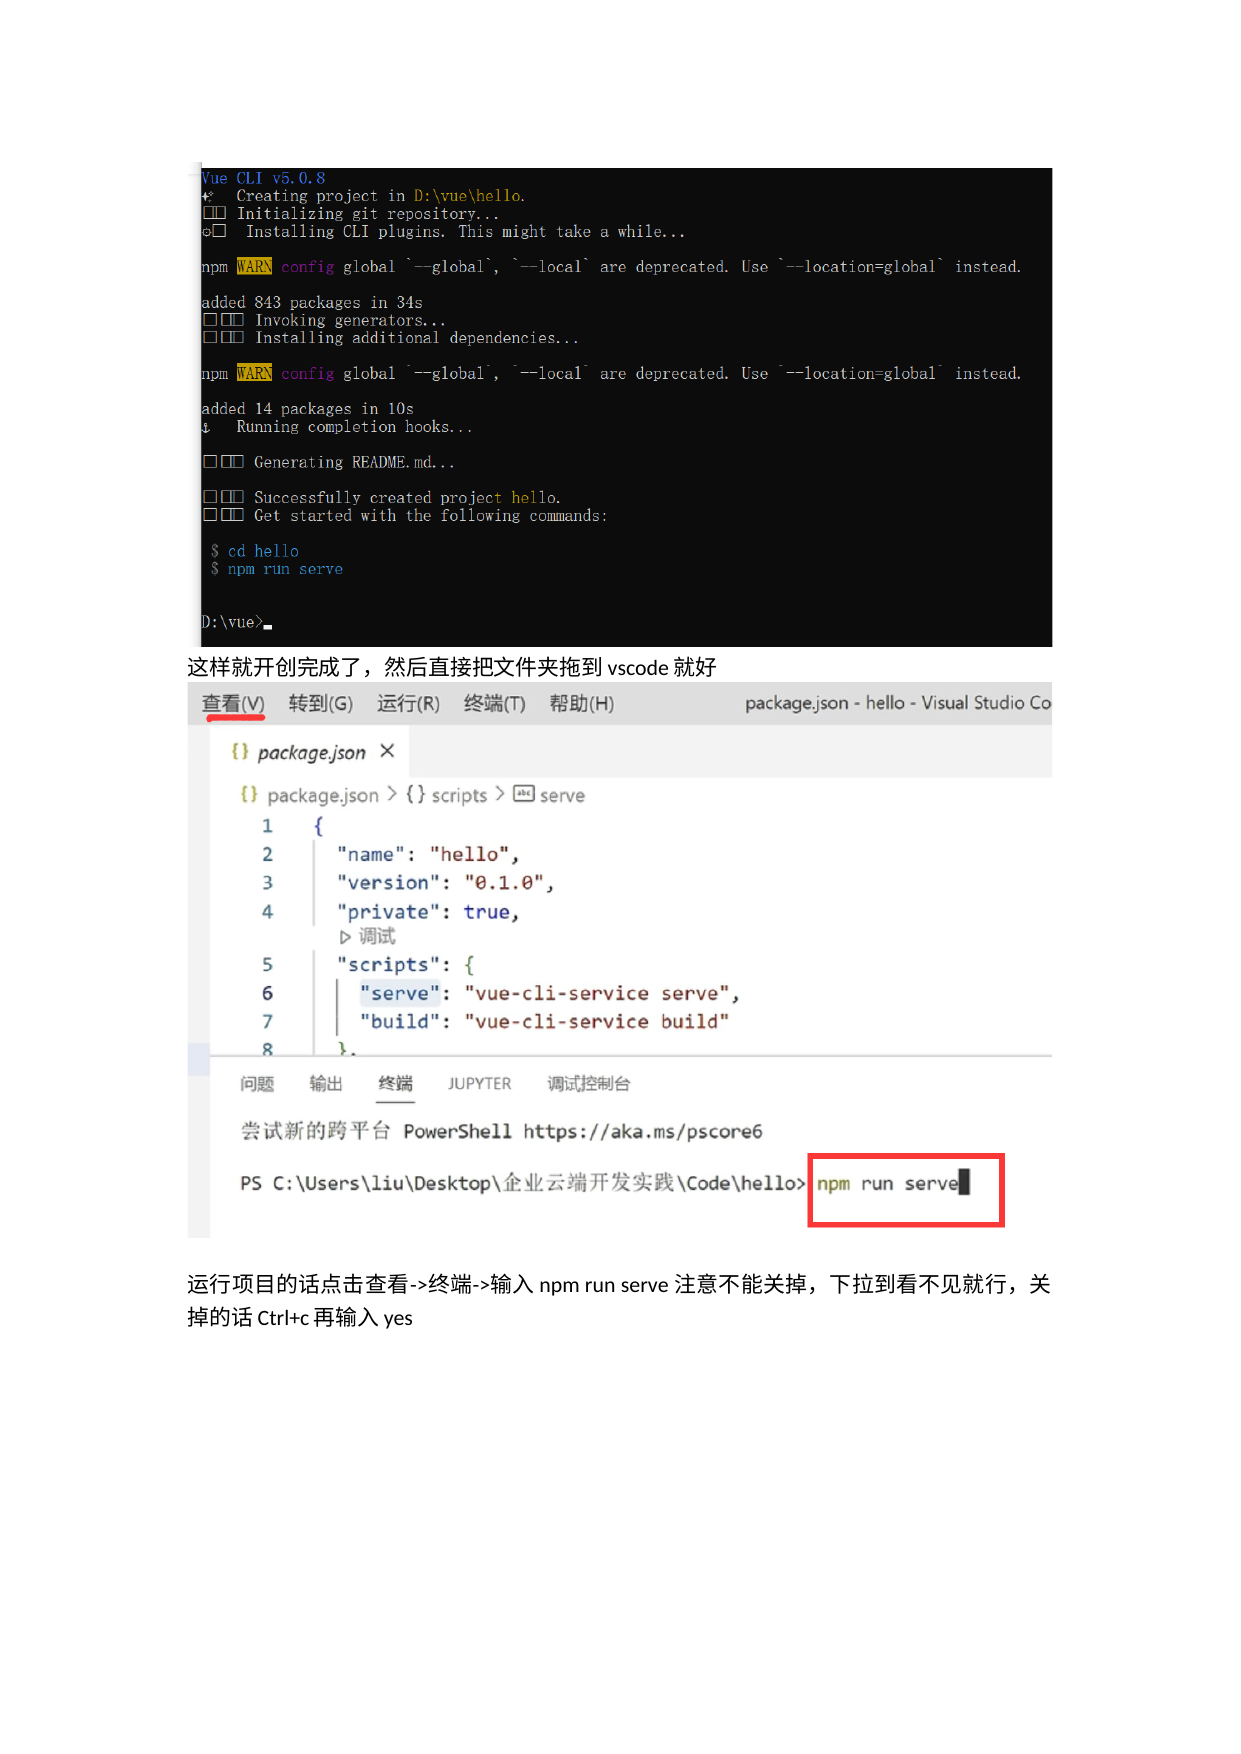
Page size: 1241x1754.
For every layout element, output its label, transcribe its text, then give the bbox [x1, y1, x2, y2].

text 这样就开创完成了，然后直接把文件夹拖到vscode就好 [187, 649, 1053, 682]
text 运行项目的话点击查看->终端->输入npm run serve 注意不能关掉，下拉到看不见就行，关掉的话Ctrl+c再输入yes [187, 1267, 1053, 1332]
picture [187, 682, 1053, 1238]
picture [187, 162, 1053, 647]
